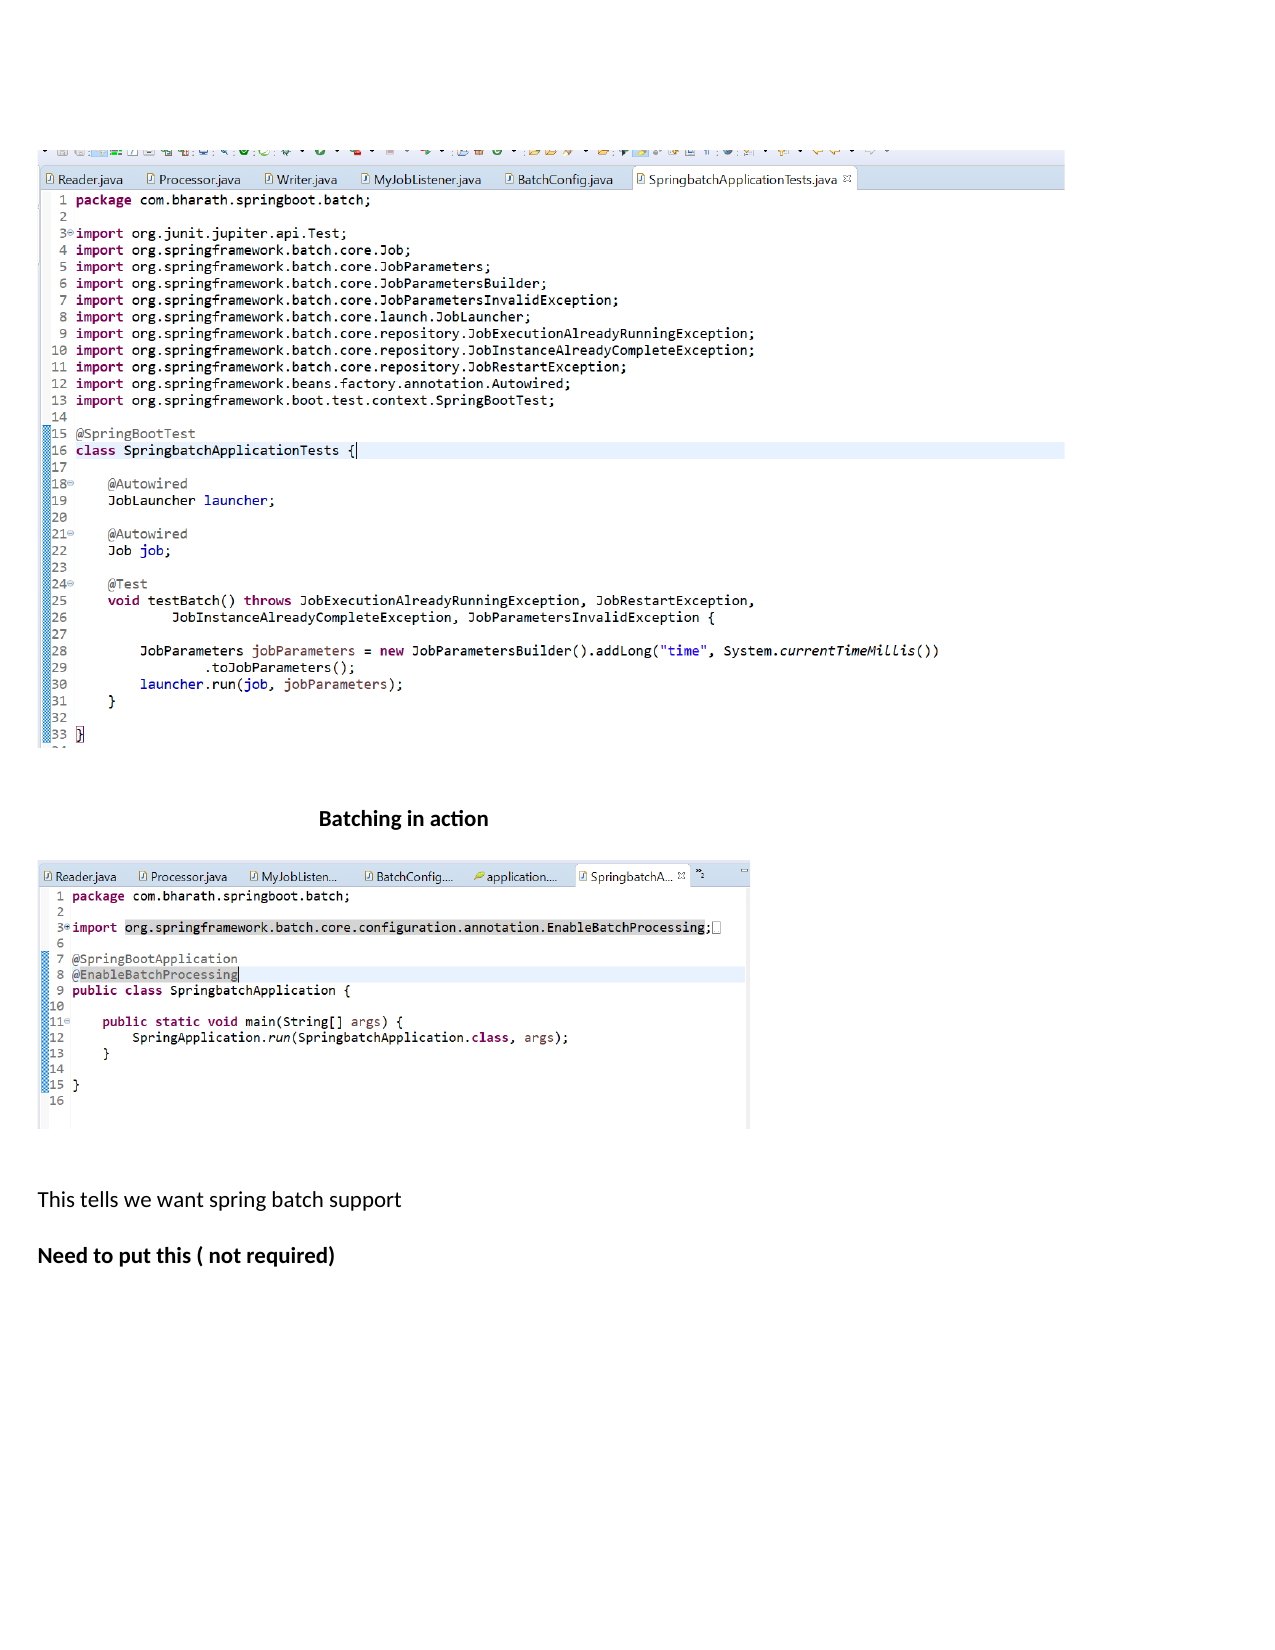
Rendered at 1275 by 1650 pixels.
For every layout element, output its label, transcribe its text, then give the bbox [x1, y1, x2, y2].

picture [37, 150, 1065, 748]
text This tells we want spring batch support [37, 1185, 1219, 1213]
text Batching in action [319, 804, 1219, 832]
text Need to put this ( not required) [37, 1241, 1219, 1269]
picture [37, 860, 750, 1129]
